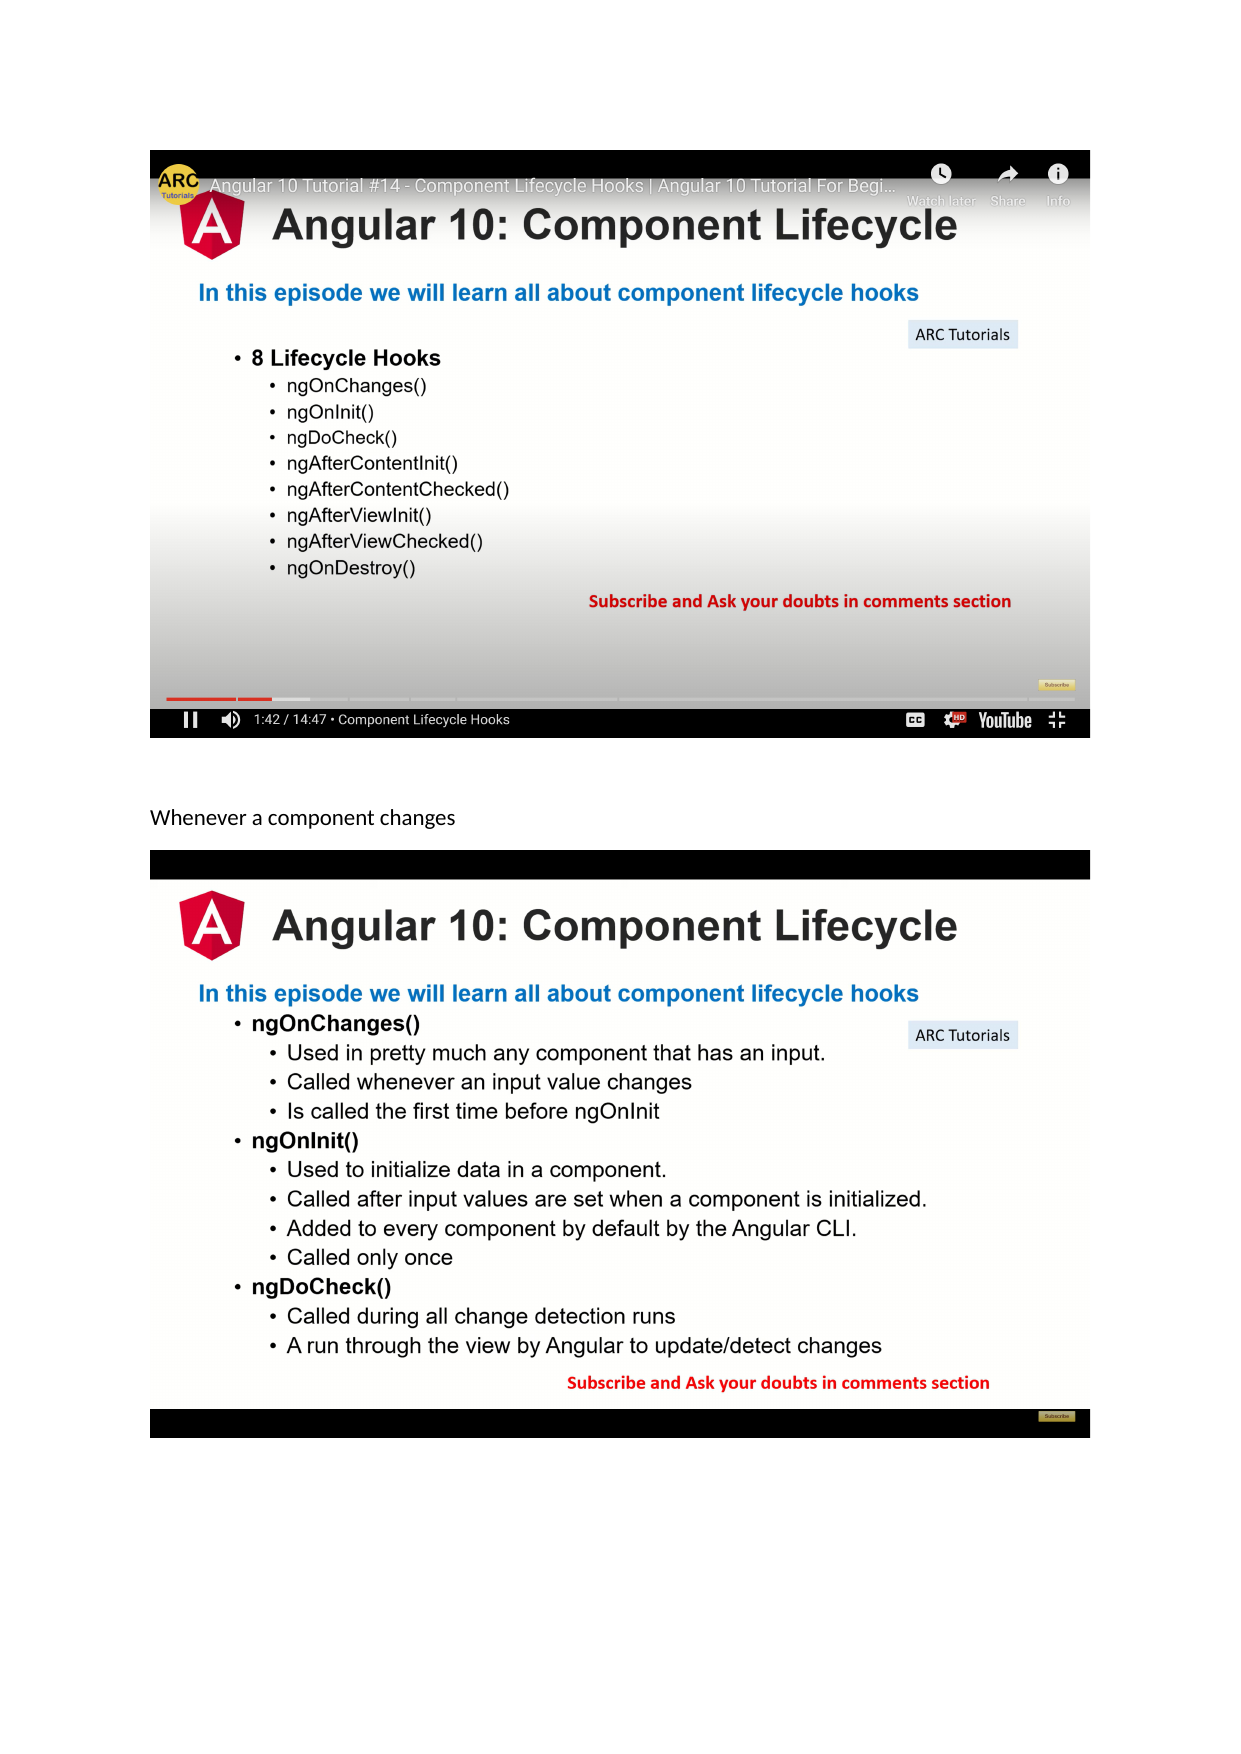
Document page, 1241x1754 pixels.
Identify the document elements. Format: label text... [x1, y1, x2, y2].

picture [150, 850, 1091, 1438]
picture [150, 150, 1091, 738]
text Whenever a component changes [150, 803, 1090, 831]
